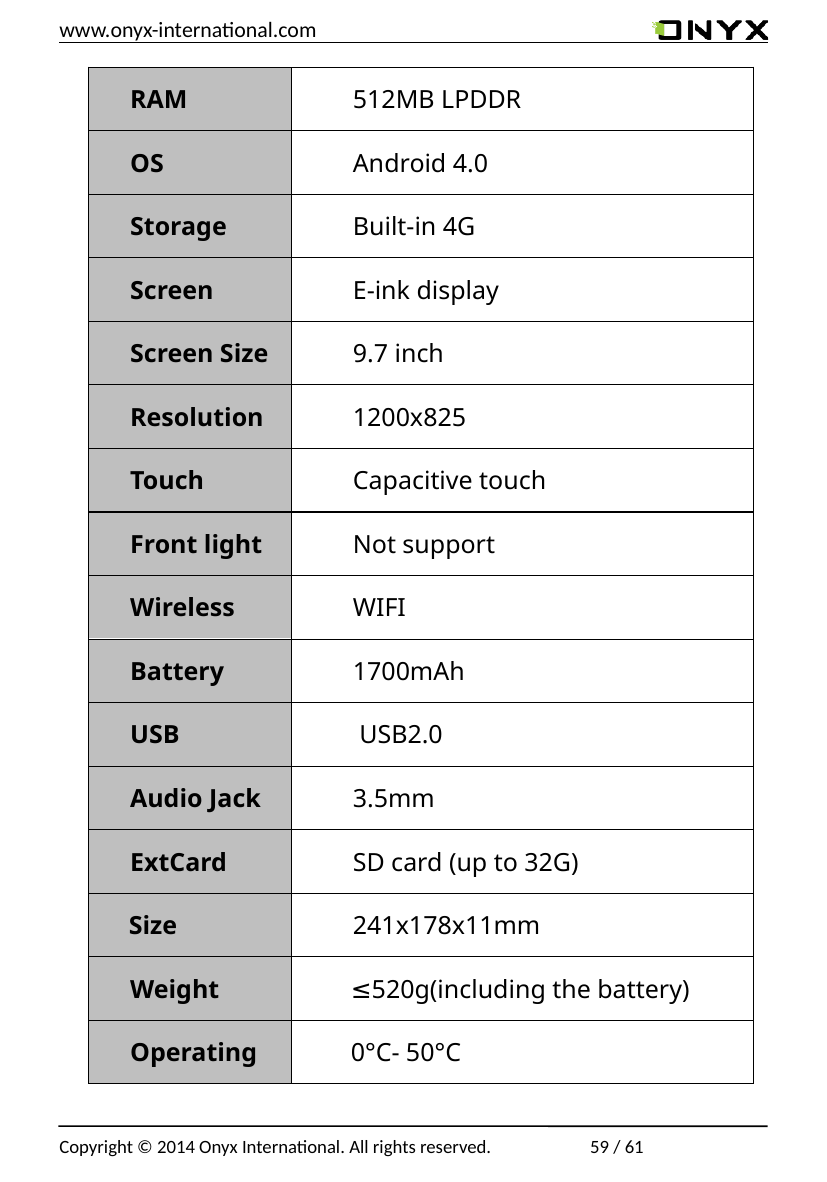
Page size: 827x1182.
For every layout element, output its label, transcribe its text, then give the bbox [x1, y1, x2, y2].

table_cell 1700mAh [292, 640, 753, 702]
table_cell 241x178x11mm [292, 894, 753, 956]
table_cell E-ink display [292, 258, 753, 321]
table_cell USB [89, 703, 291, 766]
table_cell 1200x825 [292, 385, 753, 448]
table_cell Touch [89, 449, 291, 511]
table_cell 0°C- 50°C [292, 1021, 753, 1083]
table_cell Wireless [89, 576, 291, 638]
table_cell Audio Jack [89, 767, 291, 829]
table_cell 512MB LPDDR [292, 68, 753, 130]
table_cell 3.5mm [292, 767, 753, 829]
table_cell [89, 1021, 291, 1083]
table_cell ExtCard [89, 830, 291, 893]
table_cell Screen [89, 258, 291, 321]
table_cell RAM [89, 68, 291, 130]
table_cell Front light [89, 513, 291, 575]
table_cell Size [89, 894, 291, 956]
table_cell WIFI [292, 576, 753, 638]
table_cell USB2.0 [292, 703, 753, 766]
table_cell Capacitive touch [292, 449, 753, 511]
table_cell Weight [89, 957, 291, 1020]
picture [652, 20, 769, 40]
table_cell Battery [89, 640, 291, 702]
table_cell ≤520g(including the battery) [292, 957, 753, 1020]
table_cell OS [89, 131, 291, 194]
table_cell Not support [292, 513, 753, 575]
table_cell Storage [89, 195, 291, 257]
table_cell Screen Size [89, 322, 291, 384]
table_cell Android 4.0 [292, 131, 753, 194]
table_cell SD card (up to 32G) [292, 830, 753, 893]
table_cell Built-in 4G [292, 195, 753, 257]
table_cell Resolution [89, 385, 291, 448]
table_cell 9.7 inch [292, 322, 753, 384]
